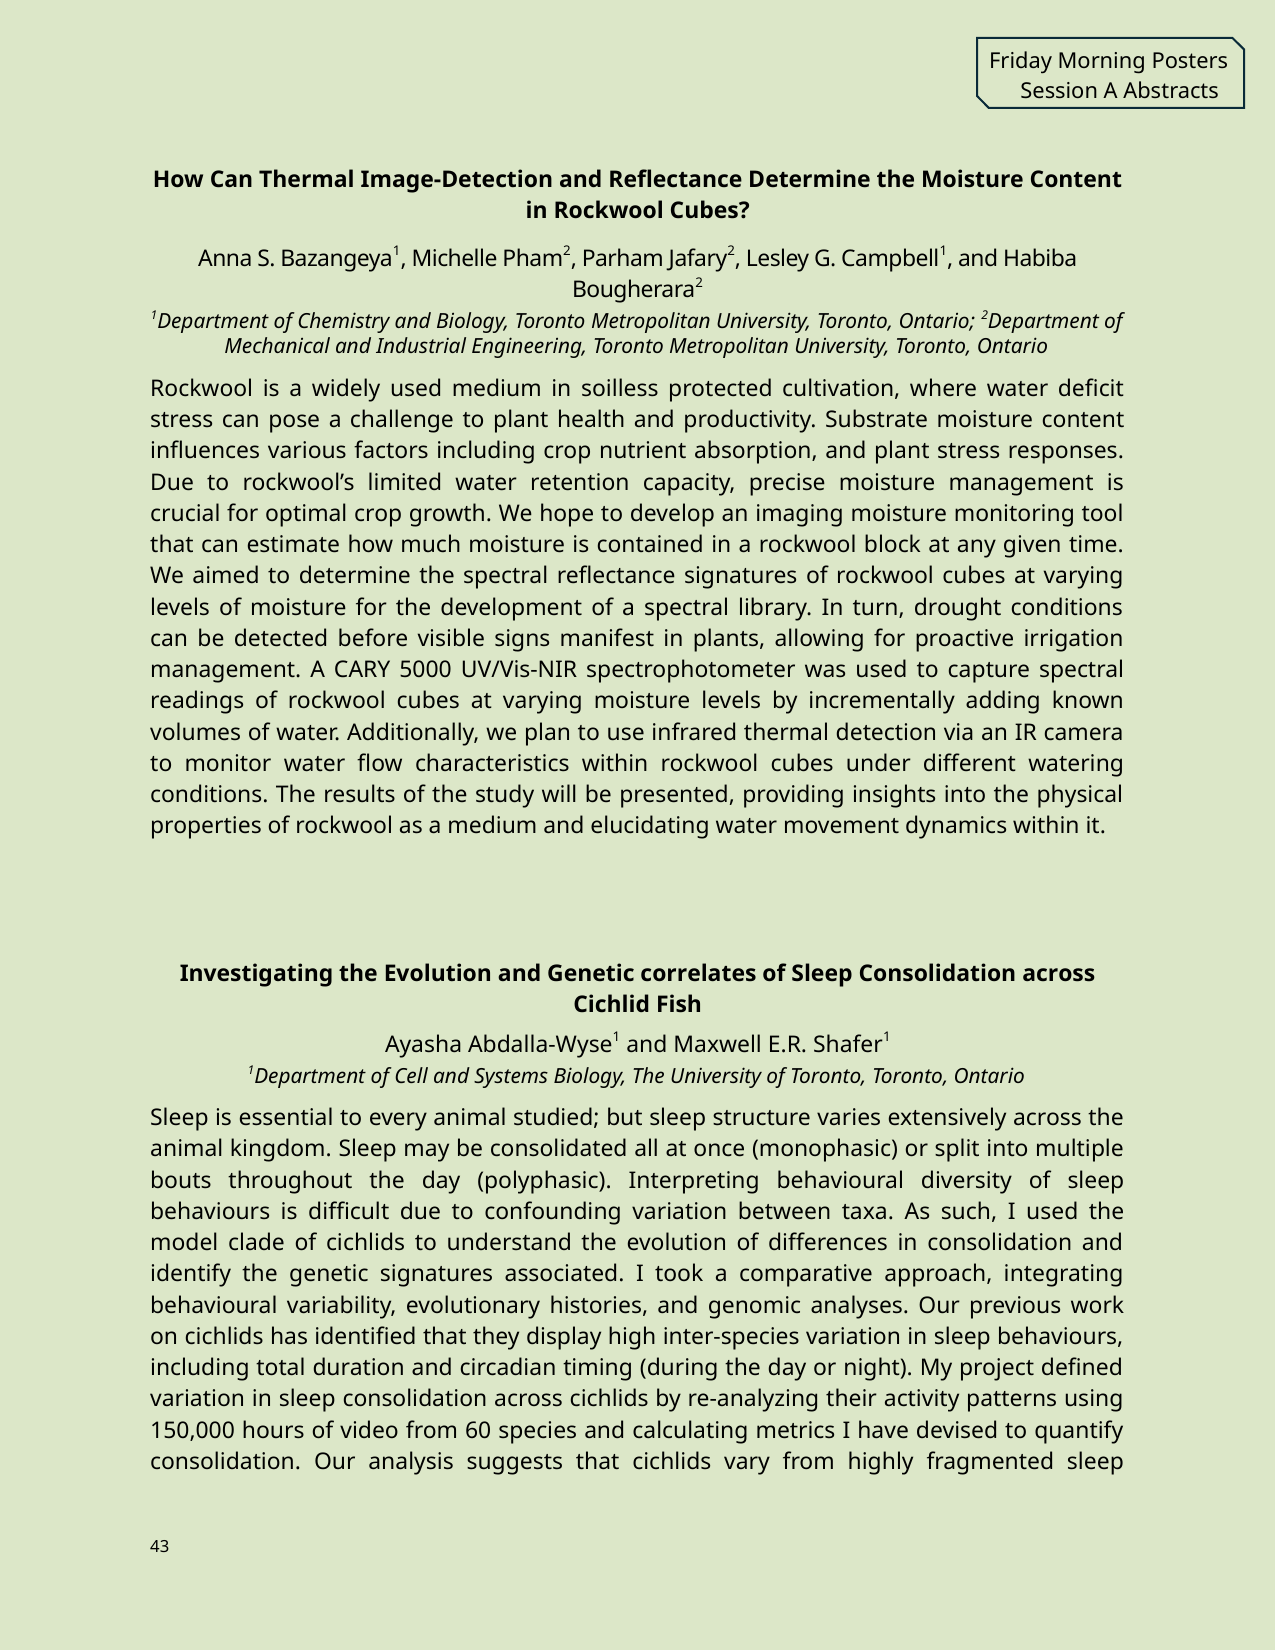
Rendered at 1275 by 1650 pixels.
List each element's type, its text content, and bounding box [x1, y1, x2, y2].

text Rockwool is a widely used medium in soilless protected cultivation, where water deficit stress can pose a challenge to plant health and productivity. Substrate moisture content influences various factors including crop nutrient absorption, and plant stress responses. Due to rockwool’s limited water retention capacity, precise moisture management is crucial for optimal crop growth. We hope to develop an imaging moisture monitoring tool that can estimate how much moisture is contained in a rockwool block at any given time. We aimed to determine the spectral reflectance signatures of rockwool cubes at varying levels of moisture for the development of a spectral library. In turn, drought conditions can be detected before visible signs manifest in plants, allowing for proactive irrigation management. A CARY 5000 UV/Vis-NIR spectrophotometer was used to capture spectral readings of rockwool cubes at varying moisture levels by incrementally adding known volumes of water. Additionally, we plan to use infrared thermal detection via an IR camera to monitor water flow characteristics within rockwool cubes under different watering conditions. The results of the study will be presented, providing insights into the physical properties of rockwool as a medium and elucidating water movement dynamics within it. [150, 372, 1125, 841]
title Investigating the Evolution and Genetic correlates of Sleep Consolidation across Cichlid Fish [150, 957, 1125, 1019]
text 1Department of Cell and Systems Biology, The University of Toronto, Toronto, Ontario [150, 1063, 1125, 1088]
text How Can Thermal Image-Detection and Reflectance Determine the Moisture Content in Rockwool Cubes? [150, 162, 1125, 225]
text 1Department of Chemistry and Biology, Toronto Metropolitan University, Toronto, Ontario; 2Department of Mechanical and Industrial Engineering, Toronto Metropolitan University, Toronto, Ontario [150, 308, 1125, 359]
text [150, 1101, 1125, 1476]
list Ayasha Abdalla-Wyse1 and Maxwell E.R. Shafer1 [150, 1028, 1125, 1059]
list Anna S. Bazangeya1, Michelle Pham2, Parham Jafary2, Lesley G. Campbell1, and Habiba Bougherara2 [150, 242, 1125, 304]
